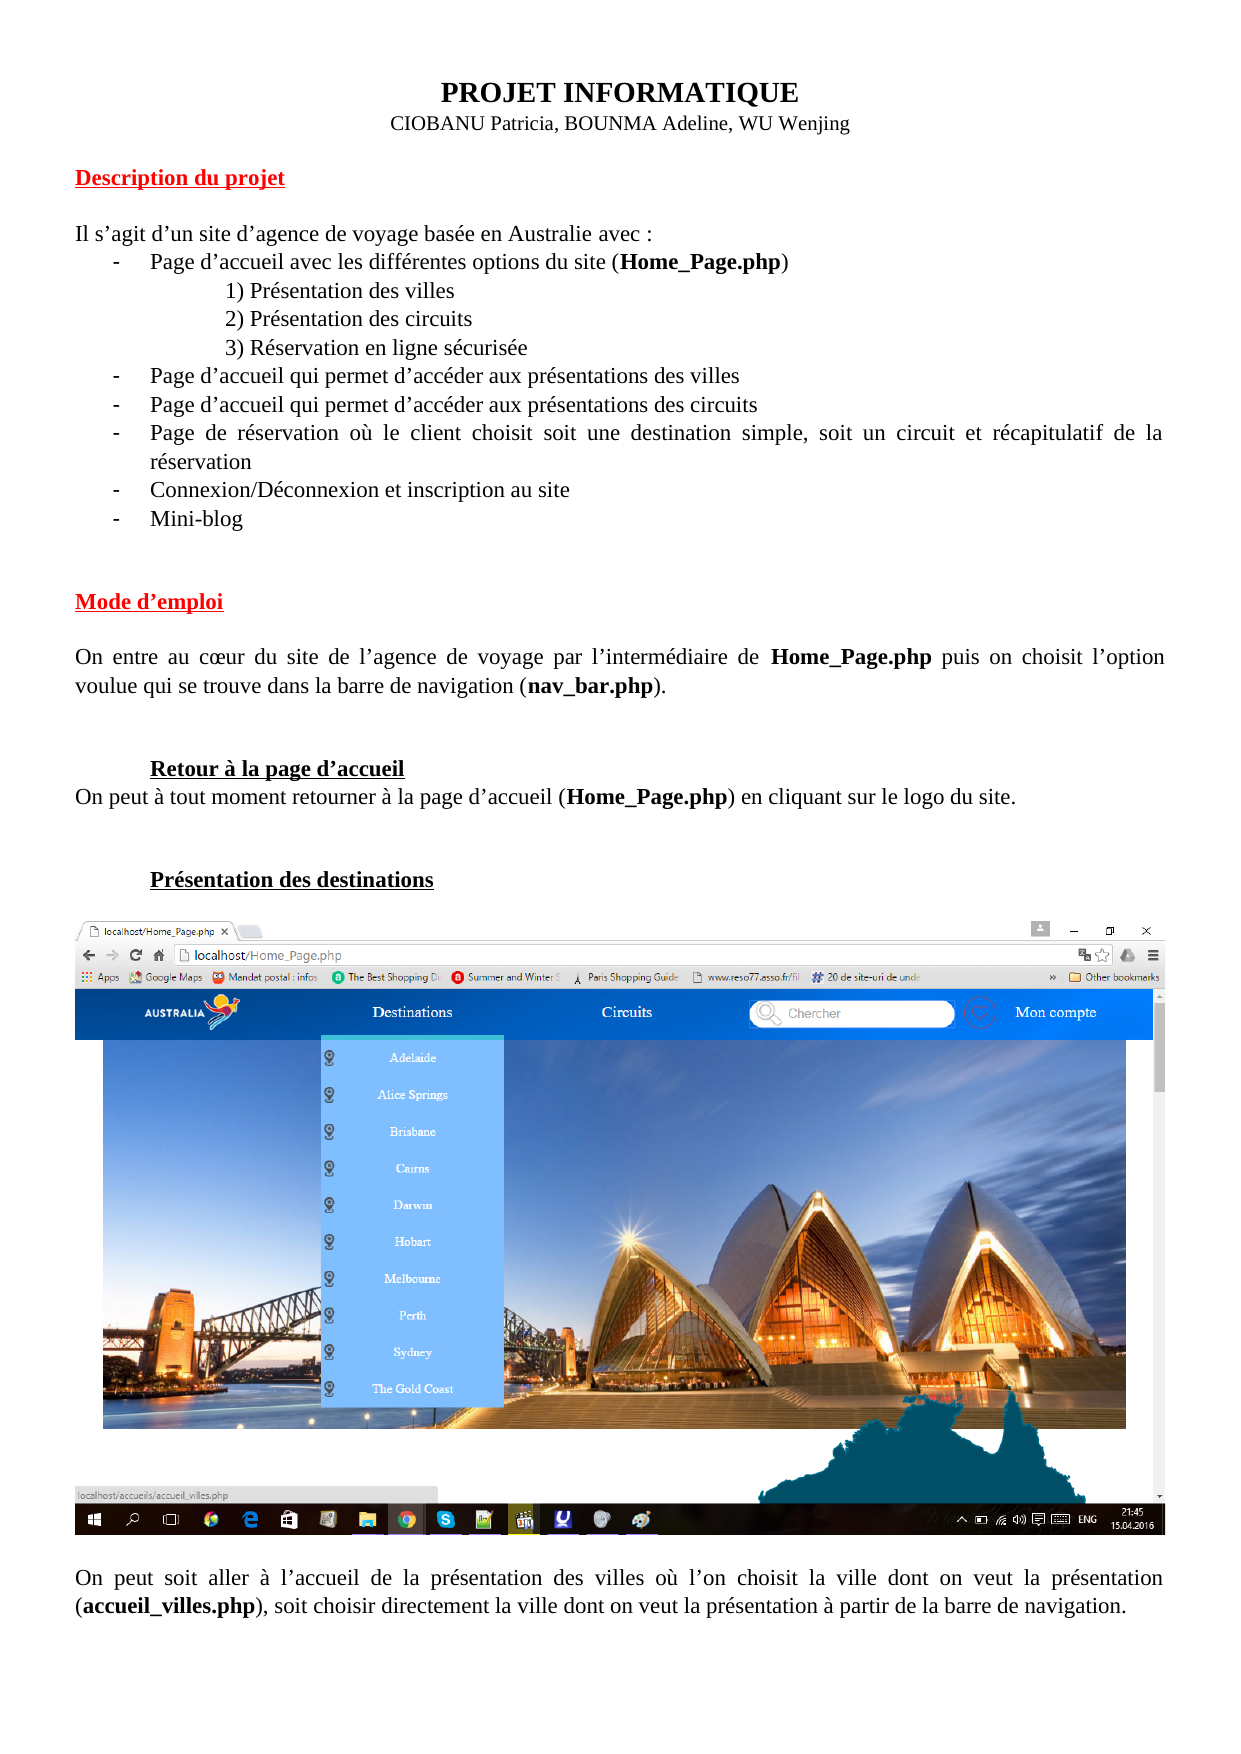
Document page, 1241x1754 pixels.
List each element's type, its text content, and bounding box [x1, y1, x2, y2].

list Page de réservation où le client choisit soit une destination simple, soit un circuit et récapitulatif de la réservation [112, 419, 1165, 474]
list Page d’accueil qui permet d’accéder aux présentations des circuits [112, 391, 1165, 417]
list Mini-blog [112, 505, 1165, 531]
list Page d’accueil avec les différentes options du site (Home_Page.php) [112, 248, 1165, 275]
text Mode d’emploi [75, 588, 1165, 614]
text CIOBANU Patricia, BOUNMA Adeline, WU Wenjing [75, 111, 1165, 135]
picture [75, 921, 1166, 1535]
text On peut à tout moment retourner à la page d’accueil (Home_Page.php) en cliquant sur le logo du site. [75, 783, 1165, 809]
list Connexion/Déconnexion et inscription au site [112, 476, 1165, 503]
text 2) Présentation des circuits [150, 305, 1165, 332]
text Présentation des destinations [75, 866, 1165, 892]
text Retour à la page d’accueil [75, 754, 1165, 781]
list Page d’accueil qui permet d’accéder aux présentations des villes [112, 362, 1165, 389]
text 1) Présentation des villes [150, 277, 1165, 303]
text 3) Réservation en ligne sécurisée [150, 334, 1165, 360]
text PROJET INFORMATIQUE [75, 75, 1165, 108]
text Il s’agit d’un site d’agence de voyage basée en Australie avec : [75, 220, 1165, 246]
text Description du projet [75, 164, 1165, 191]
text On peut soit aller à l’accueil de la présentation des villes où l’on choisit la ville dont on veut la présentation (accueil_villes.php), soit choisir directement la ville dont on veut la présentation à partir de la barre de navigation. [75, 1563, 1165, 1618]
text On entre au cœur du site de l’agence de voyage par l’intermédiaire de Home_Page.php puis on choisit l’option voulue qui se trouve dans la barre de navigation (nav_bar.php). [75, 643, 1165, 698]
